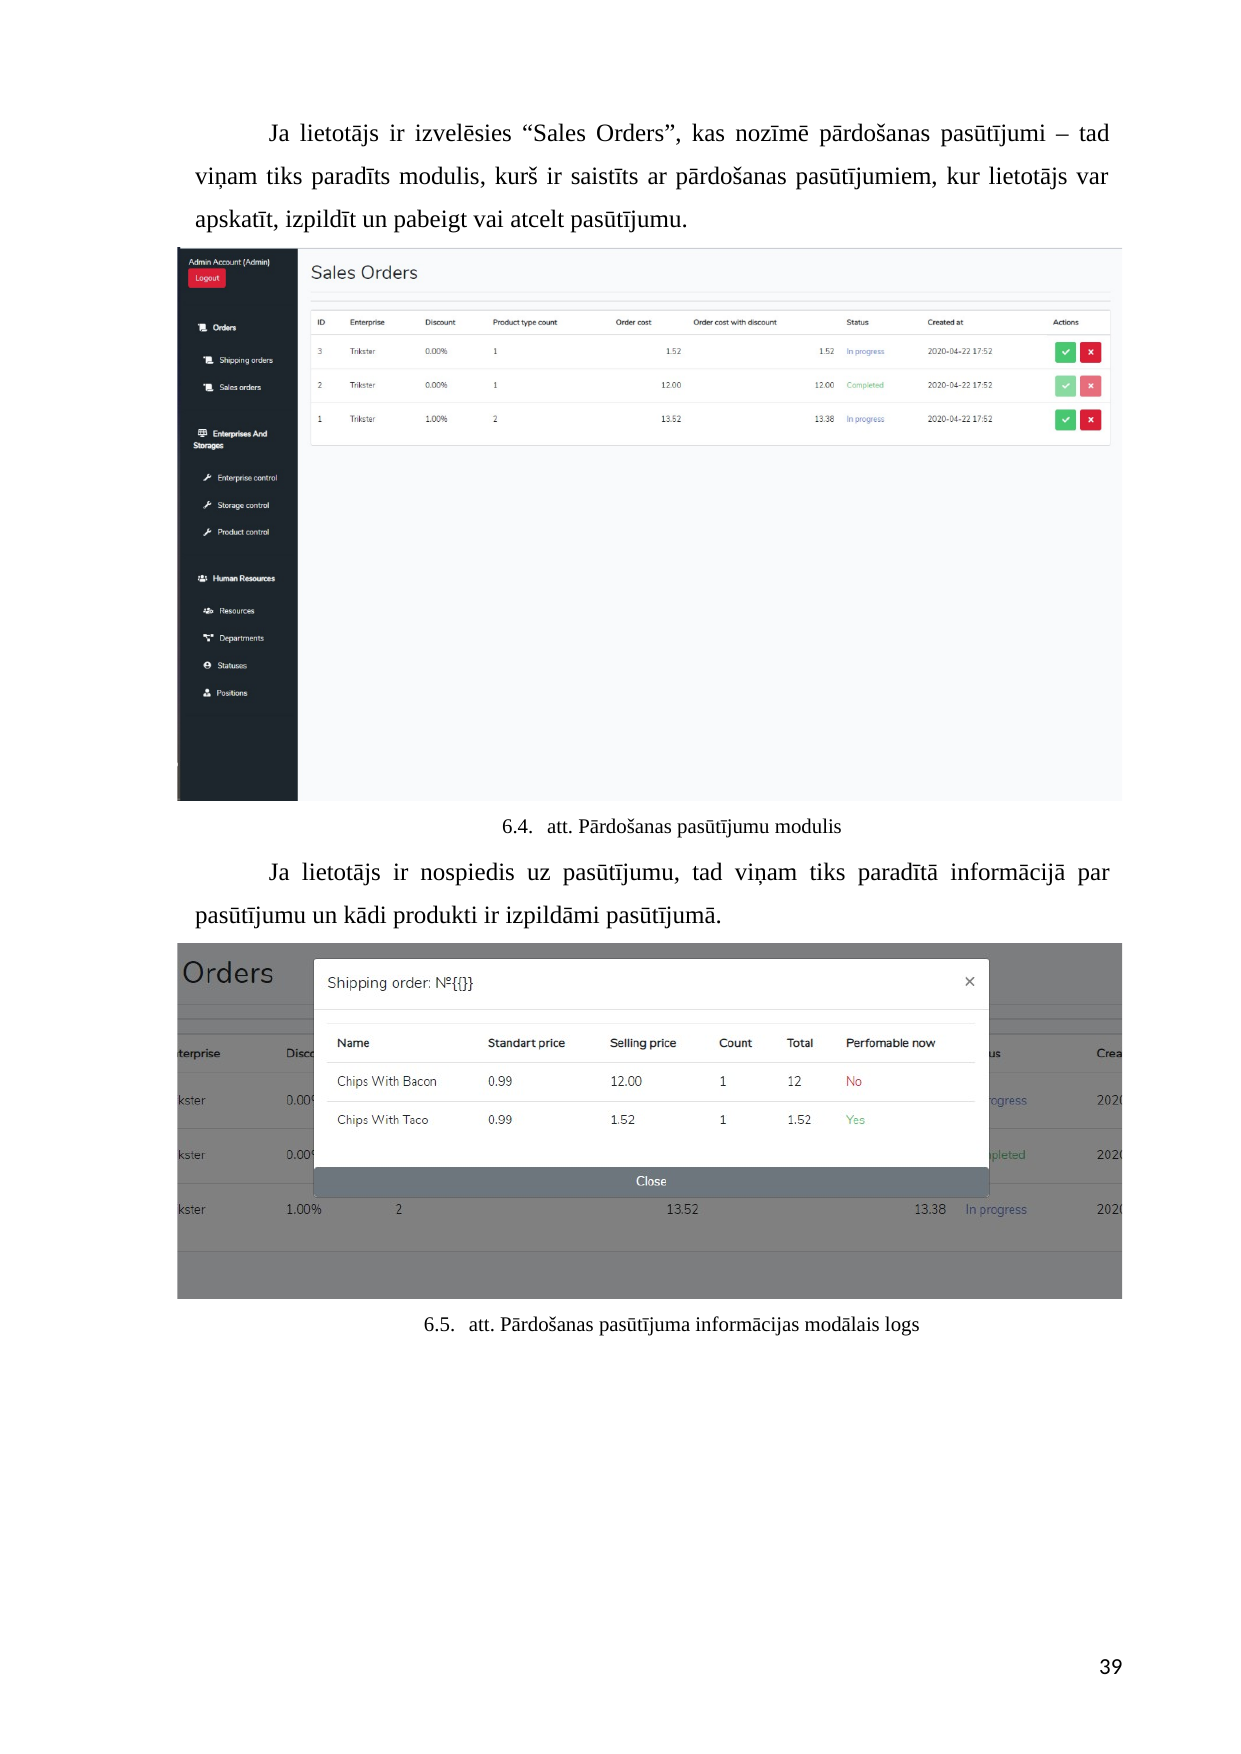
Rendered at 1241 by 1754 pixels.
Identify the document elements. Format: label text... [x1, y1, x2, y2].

picture [177, 943, 1123, 1299]
text Ja lietotājs ir izvelēsies “Sales Orders”, kas nozīmē pārdošanas pasūtījumi – tad viņam tiks paradīts modulis, kurš ir saistīts ar pārdošanas pasūtījumiem, kur lietotājs var apskatīt, izpildīt un pabeigt vai atcelt pasūtījumu. [195, 118, 1110, 233]
text Ja lietotājs ir nospiedis uz pasūtījumu, tad viņam tiks paradītā informācijā par pasūtījumu un kādi produkti ir izpildāmi pasūtījumā. [195, 857, 1110, 929]
list att. Pārdošanas pasūtījuma informācijas modālais logs [221, 1312, 1122, 1336]
list att. Pārdošanas pasūtījumu modulis [221, 814, 1122, 838]
picture [177, 247, 1123, 801]
